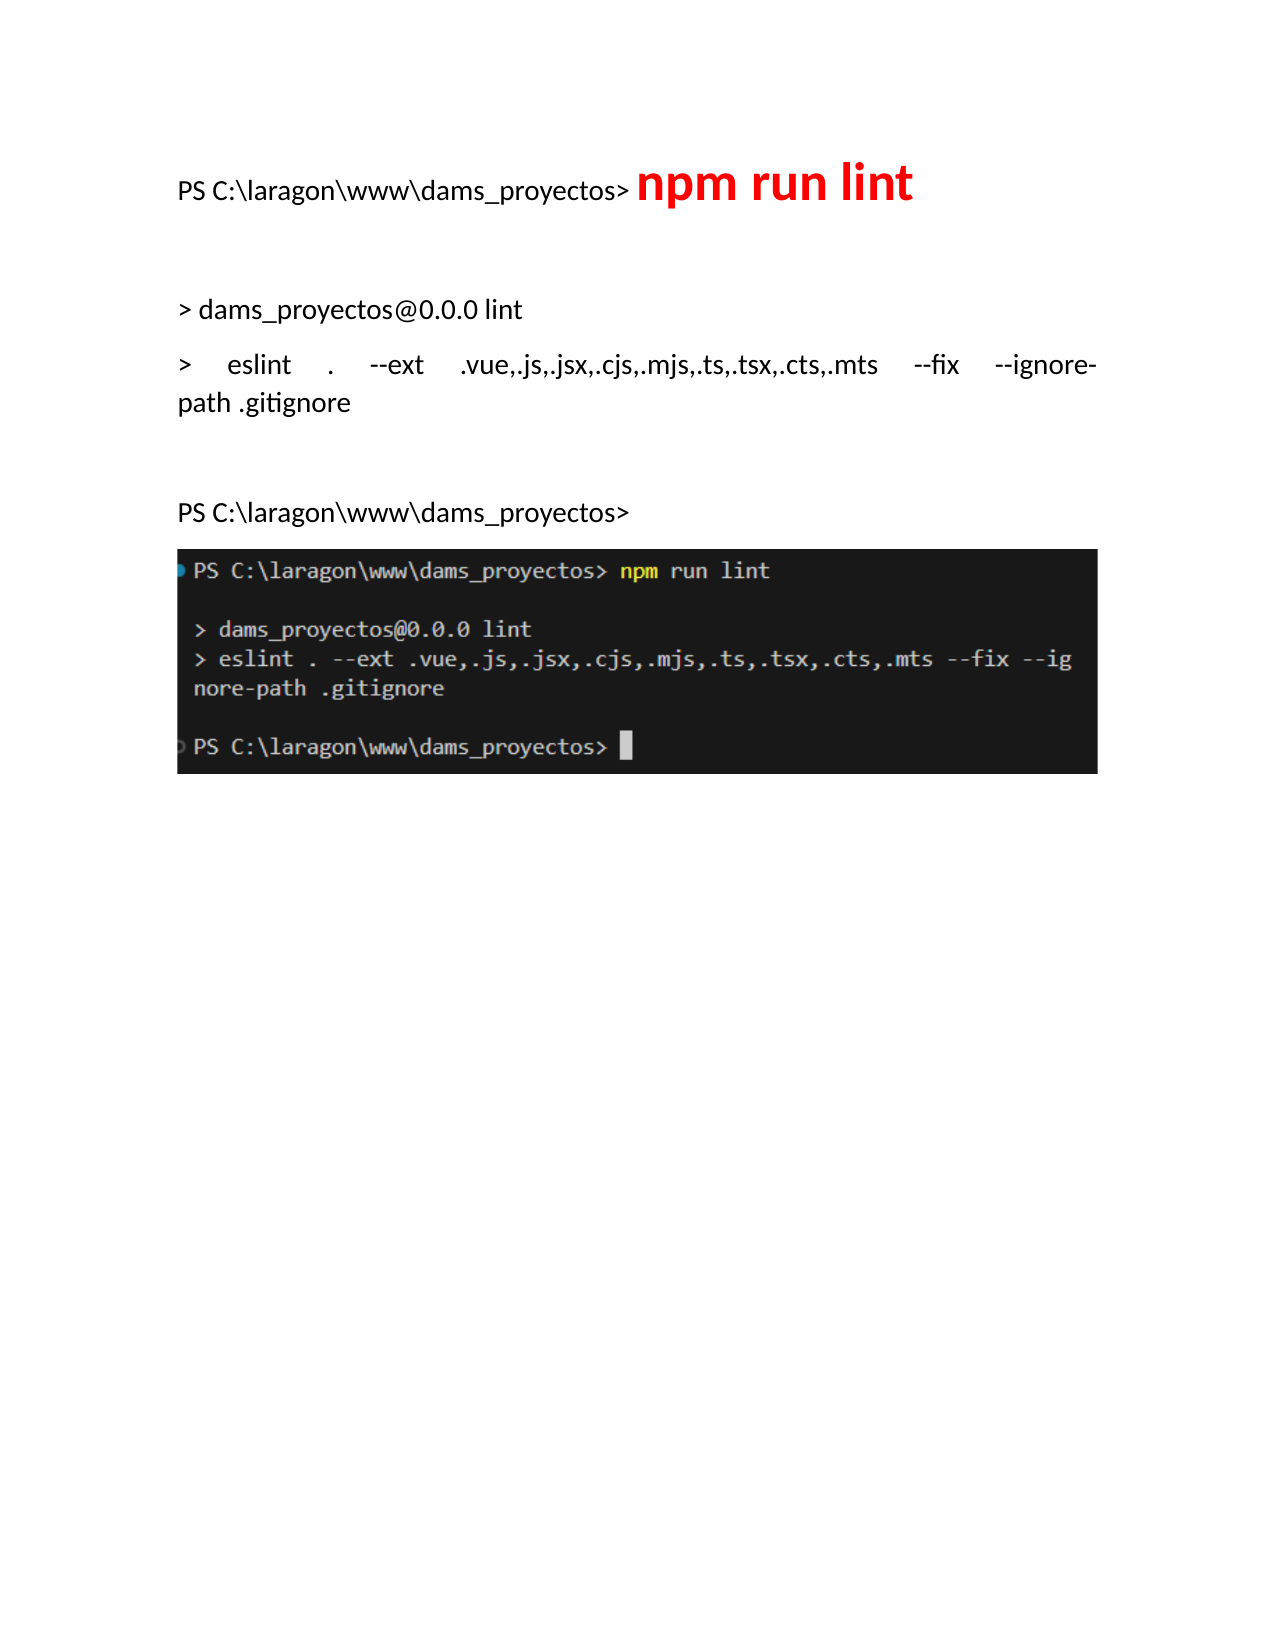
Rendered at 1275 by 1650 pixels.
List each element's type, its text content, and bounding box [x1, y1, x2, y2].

text PS C:\laragon\www\dams_proyectos> npm run lint [177, 148, 1098, 214]
text > eslint . --ext .vue,.js,.jsx,.cjs,.mjs,.ts,.tsx,.cts,.mts --fix --ignore-path .gitignore [177, 346, 1098, 420]
picture [177, 549, 1098, 774]
text > dams_proyectos@0.0.0 lint [177, 291, 1098, 326]
text PS C:\laragon\www\dams_proyectos> [177, 494, 1098, 530]
